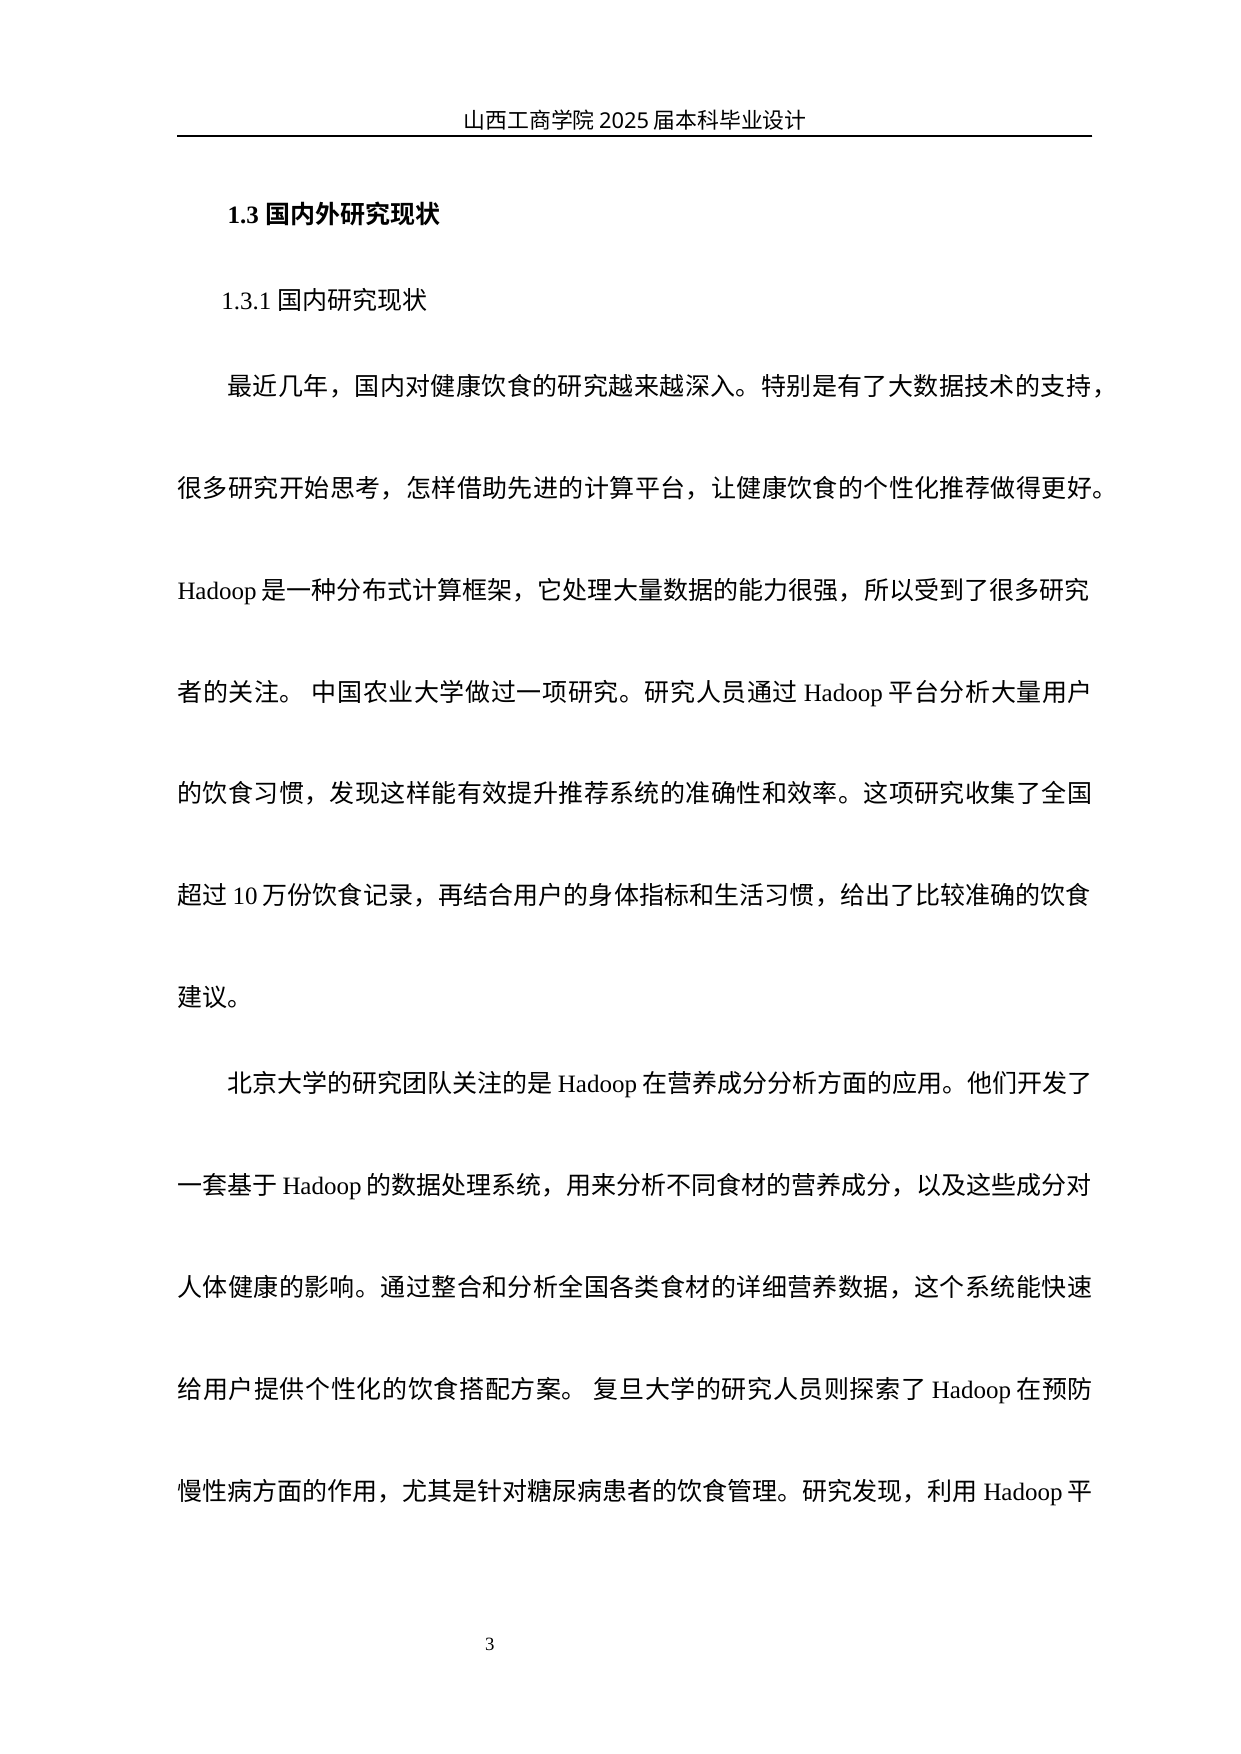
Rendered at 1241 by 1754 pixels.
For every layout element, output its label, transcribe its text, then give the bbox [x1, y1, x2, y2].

text 最近几年，国内对健康饮食的研究越来越深入。特别是有了大数据技术的支持，很多研究开始思考，怎样借助先进的计算平台，让健康饮食的个性化推荐做得更好。Hadoop是一种分布式计算框架，它处理大量数据的能力很强，所以受到了很多研究者的关注。 中国农业大学做过一项研究。研究人员通过Hadoop平台分析大量用户的饮食习惯，发现这样能有效提升推荐系统的准确性和效率。这项研究收集了全国超过10万份饮食记录，再结合用户的身体指标和生活习惯，给出了比较准确的饮食建议。 [177, 351, 1092, 1030]
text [177, 1048, 1092, 1523]
text 1.3.1 国内研究现状 [177, 264, 1092, 332]
subtitle 1.3 国内外研究现状 [177, 178, 1092, 246]
